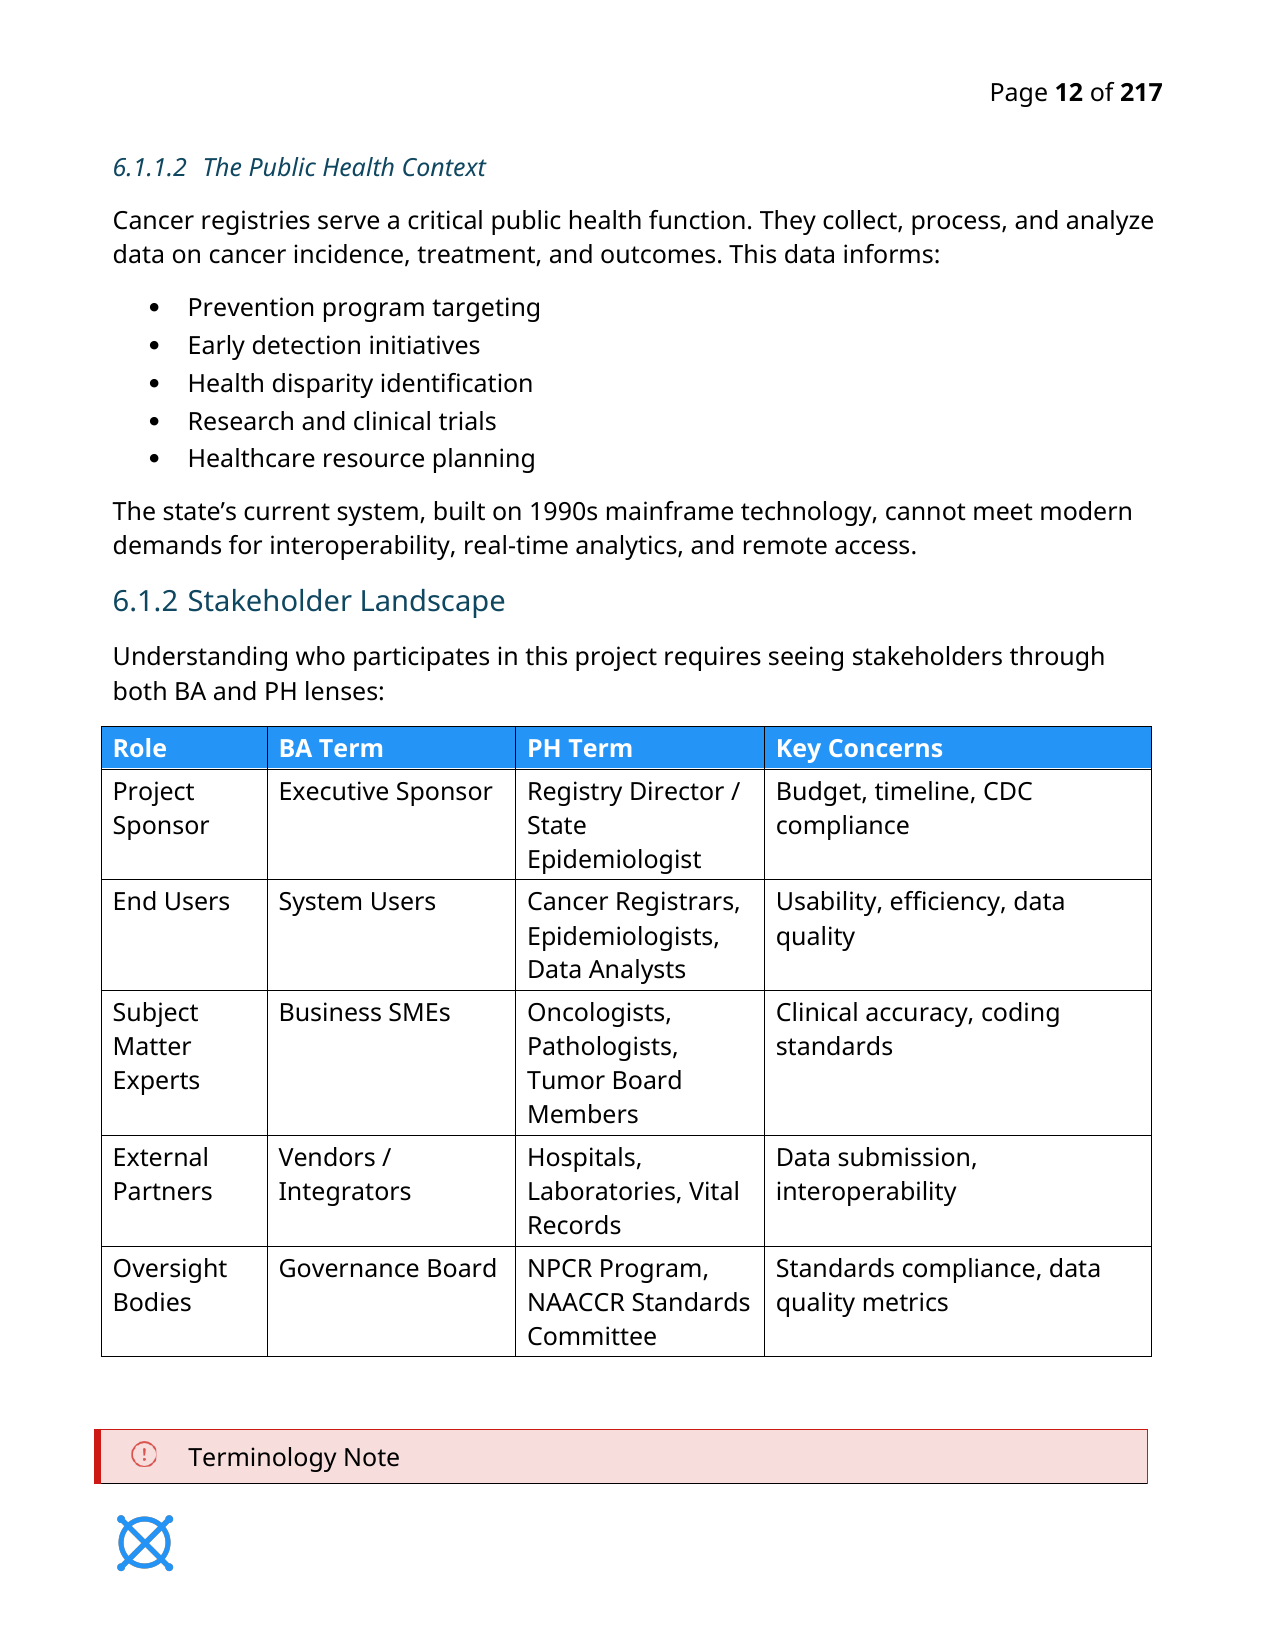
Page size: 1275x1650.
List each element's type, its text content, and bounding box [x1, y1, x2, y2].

table_cell Budget, timeline, CDC compliance [765, 770, 1151, 879]
list Research and clinical trials [150, 403, 1162, 437]
text Cancer registries serve a critical public health function. They collect, process, and analyze data on cancer incidence, treatment, and outcomes. This data informs: [112, 203, 1162, 271]
list Prevention program targeting [150, 290, 1162, 324]
table_cell Oversight Bodies [102, 1247, 267, 1356]
table_cell NPCR Program, NAACCR Standards Committee [516, 1247, 764, 1356]
table_header PH Term [516, 727, 764, 768]
table_cell Governance Board [268, 1247, 515, 1356]
subtitle The Public Health Context [112, 150, 1162, 184]
table_cell Subject Matter Experts [102, 991, 267, 1135]
list Health disparity identification [150, 365, 1162, 399]
table_cell External Partners [102, 1136, 267, 1246]
text Understanding who participates in this project requires seeing stakeholders through both BA and PH lenses: [112, 639, 1162, 707]
subtitle Stakeholder Landscape [112, 581, 1162, 620]
table_cell Vendors / Integrators [268, 1136, 515, 1246]
list Early detection initiatives [150, 327, 1162, 362]
table_cell End Users [102, 880, 267, 990]
table_cell System Users [268, 880, 515, 990]
table_header Key Concerns [765, 727, 1151, 768]
table_cell Registry Director / State Epidemiologist [516, 770, 764, 879]
table_header BA Term [268, 727, 515, 768]
table_cell Usability, efficiency, data quality [765, 880, 1151, 990]
table_cell Hospitals, Laboratories, Vital Records [516, 1136, 764, 1246]
table_cell Business SMEs [268, 991, 515, 1135]
table_header Terminology Note [101, 1430, 1147, 1483]
picture [112, 1511, 177, 1575]
table_cell Cancer Registrars, Epidemiologists, Data Analysts [516, 880, 764, 990]
table_cell Data submission, interoperability [765, 1136, 1151, 1246]
table_cell Standards compliance, data quality metrics [765, 1247, 1151, 1356]
table_cell Clinical accuracy, coding standards [765, 991, 1151, 1135]
text The state’s current system, built on 1990s mainframe technology, cannot meet modern demands for interoperability, real-time analytics, and remote access. [112, 494, 1162, 562]
picture [131, 1441, 157, 1467]
list Healthcare resource planning [150, 441, 1162, 475]
table_header Role [102, 727, 267, 768]
table_cell Oncologists, Pathologists, Tumor Board Members [516, 991, 764, 1135]
table_cell Project Sponsor [102, 770, 267, 879]
table_cell Executive Sponsor [268, 770, 515, 879]
